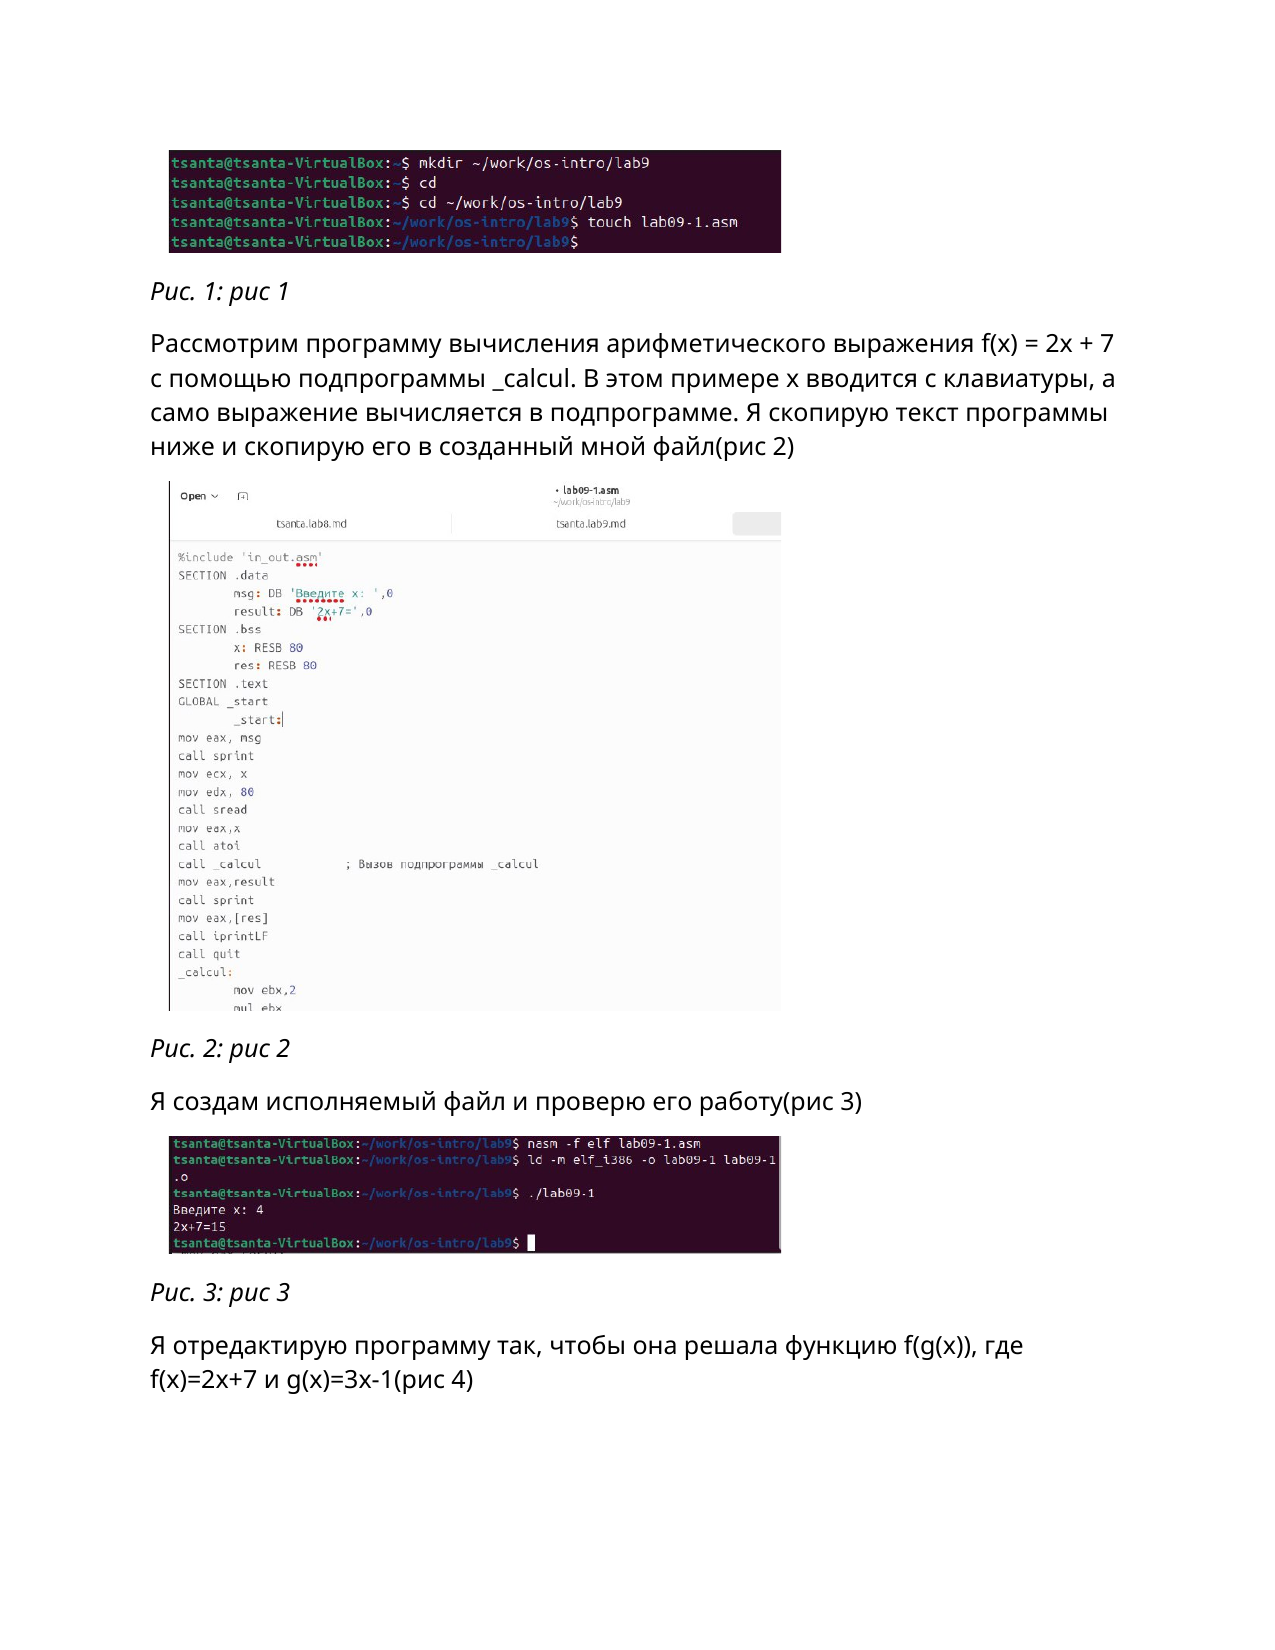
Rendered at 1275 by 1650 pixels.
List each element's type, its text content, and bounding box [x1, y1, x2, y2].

text Рис. 1: рис 1 [150, 273, 1125, 307]
text Я создам исполняемый файл и проверю его работу(рис 3) [150, 1084, 1125, 1118]
picture [168, 150, 782, 253]
picture [168, 1136, 782, 1254]
text Рис. 2: рис 2 [150, 1031, 1125, 1065]
picture [168, 481, 782, 1011]
text Рис. 3: рис 3 [150, 1275, 1125, 1309]
text Рассмотрим программу вычисления арифметического выражения f(x) = 2x + 7 с помощью подпрограммы _calcul. В этом примере x вводится с клавиатуры, а само выражение вычисляется в подпрограмме. Я скопирую текст программы ниже и скопирую его в созданный мной файл(рис 2) [150, 326, 1125, 462]
text Я отредактирую программу так, чтобы она решала функцию f(g(x)), где f(x)=2x+7 и g(x)=3x-1(рис 4) [150, 1327, 1125, 1396]
